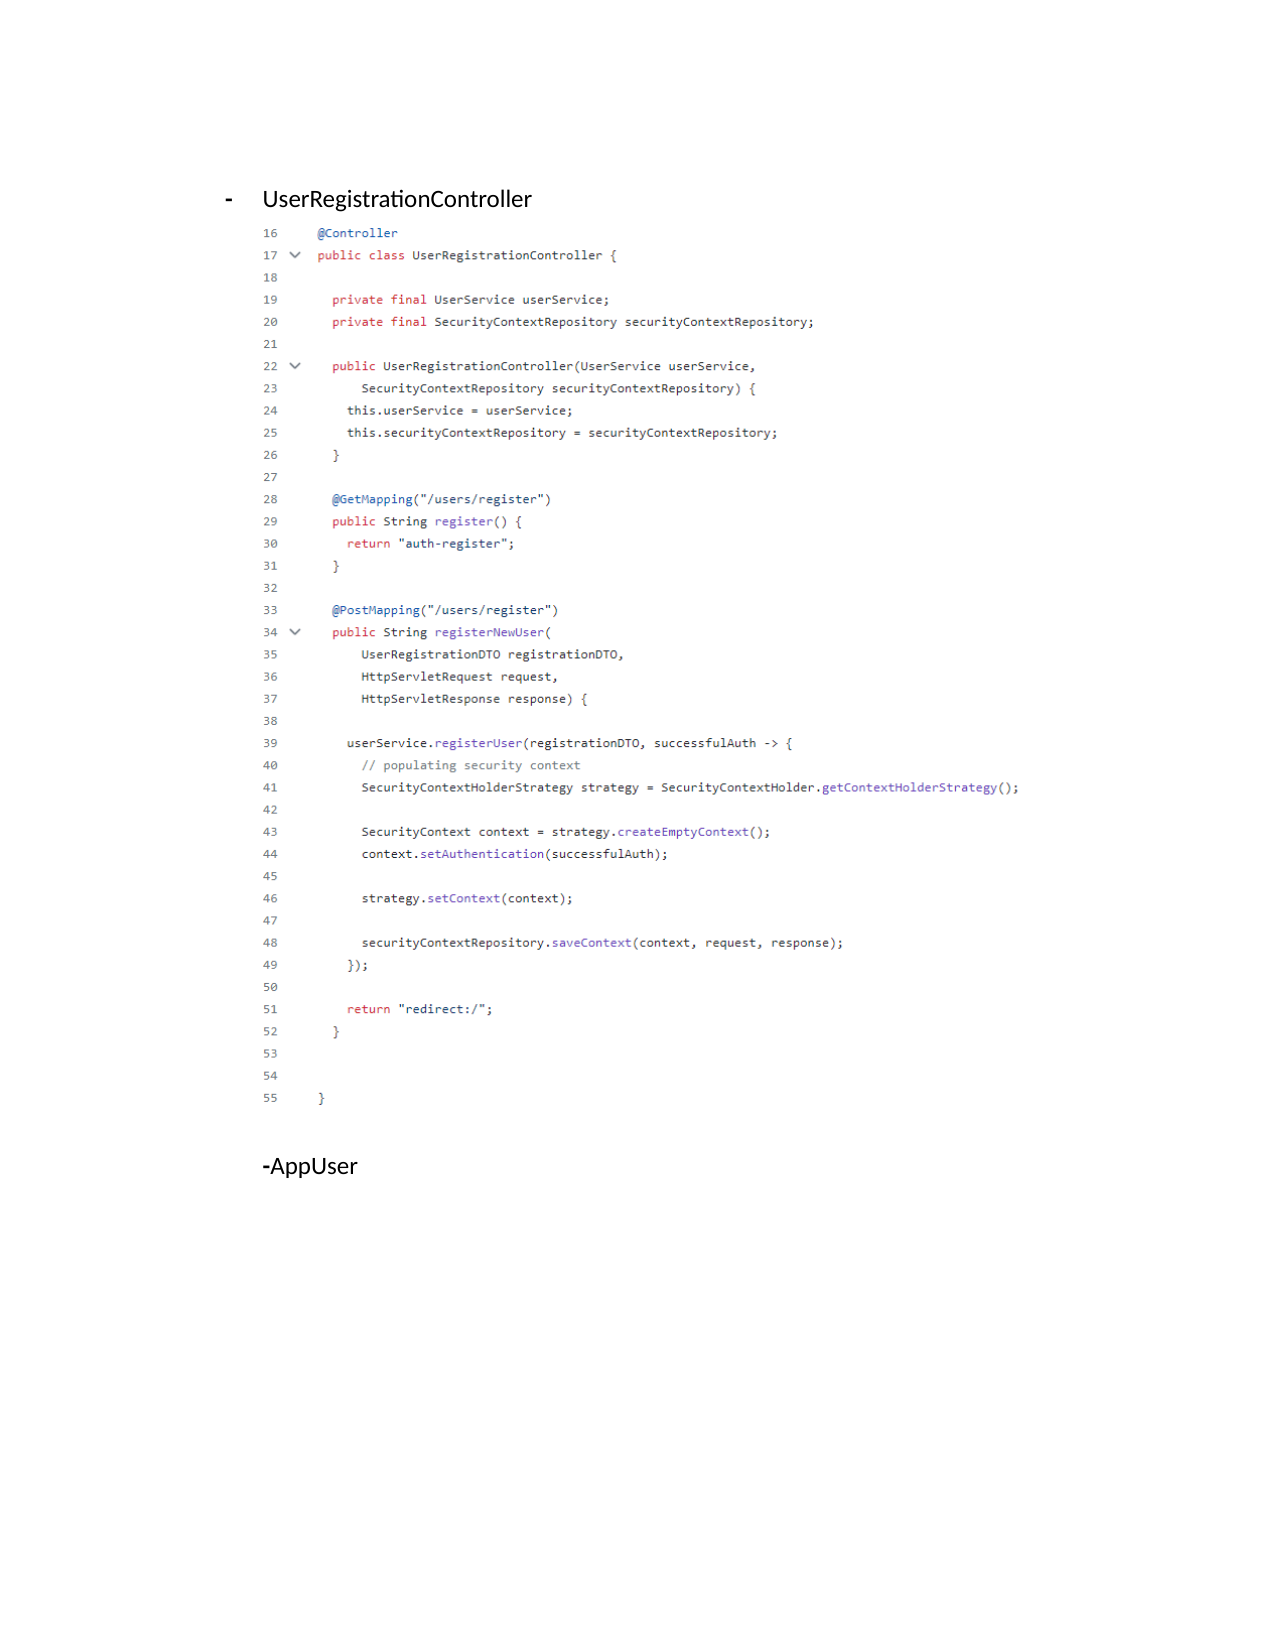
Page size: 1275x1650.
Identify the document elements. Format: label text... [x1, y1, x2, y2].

picture [262, 215, 1238, 1116]
list -AppUser [262, 1151, 1125, 1181]
list UserRegistrationController [225, 183, 1125, 213]
